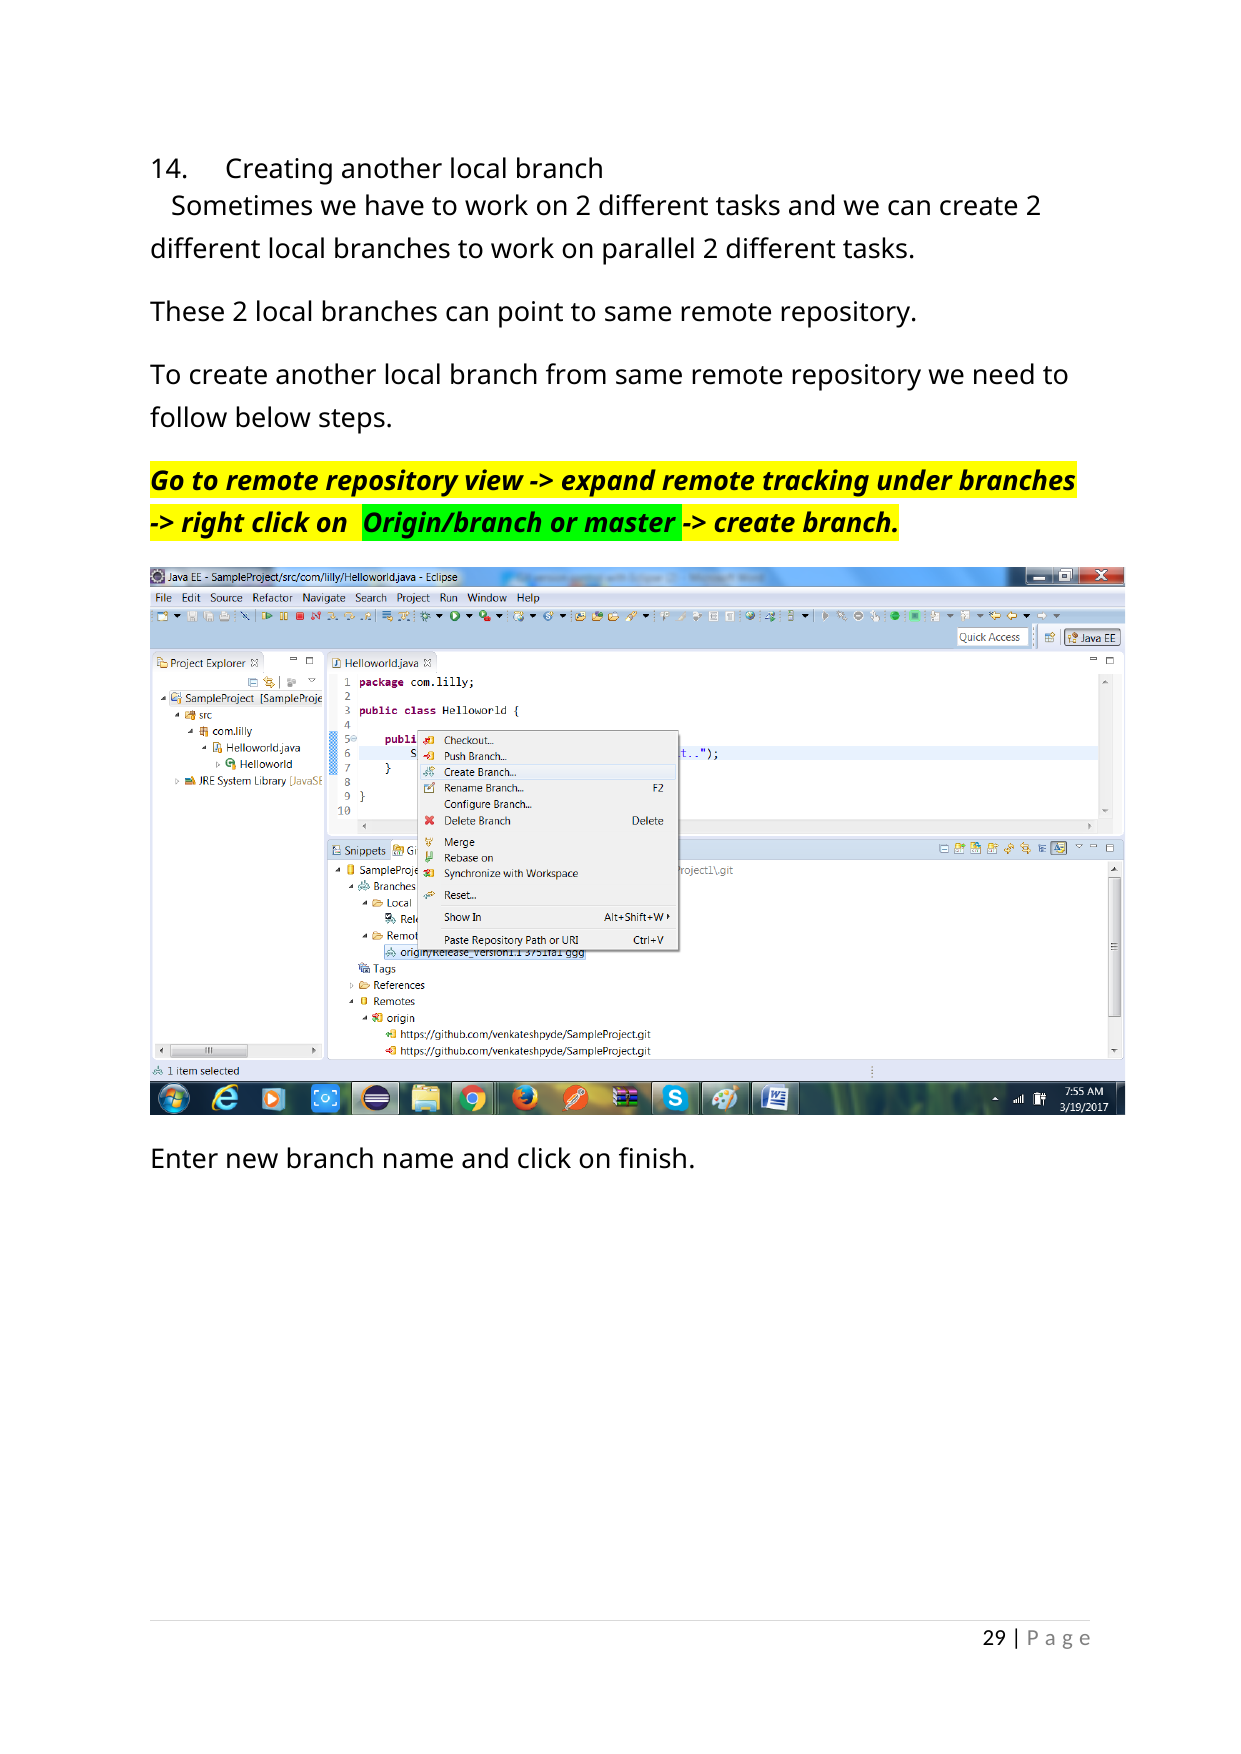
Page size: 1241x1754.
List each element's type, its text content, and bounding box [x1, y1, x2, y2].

list Creating another local branch [150, 150, 1090, 187]
text These 2 local branches can point to same remote repository. [150, 292, 1090, 329]
text To create another local branch from same remote repository we need to follow below steps. [150, 356, 1090, 435]
text Go to remote repository view -> expand remote tracking under branches -> right click on Origin/branch or master -> create branch. [150, 461, 1090, 541]
text Enter new branch name and click on finish. [150, 1140, 1090, 1177]
picture [150, 567, 1125, 1115]
text Sometimes we have to work on 2 different tasks and we can create 2 different local branches to work on parallel 2 different tasks. [150, 187, 1090, 266]
